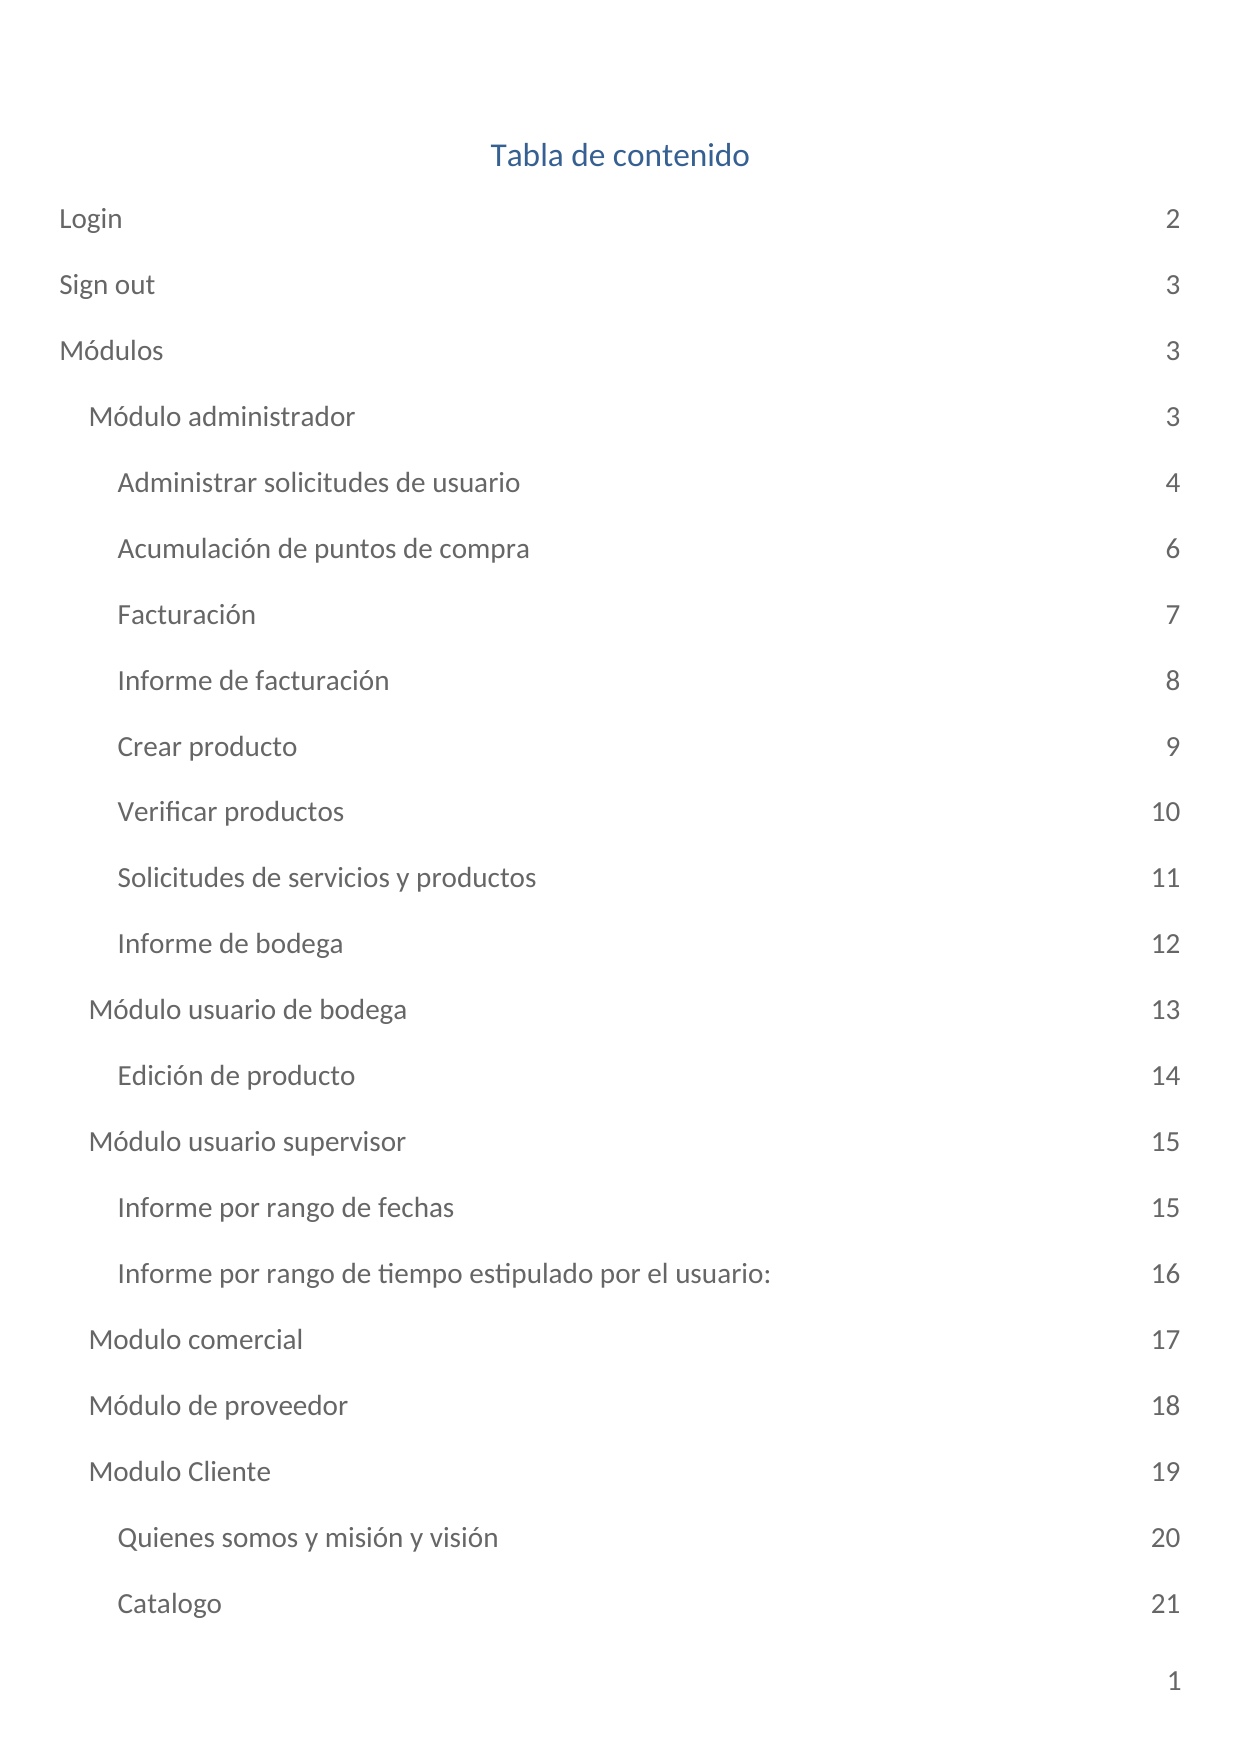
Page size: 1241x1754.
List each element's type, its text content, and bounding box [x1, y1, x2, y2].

text Tabla de contenido [59, 134, 1181, 175]
